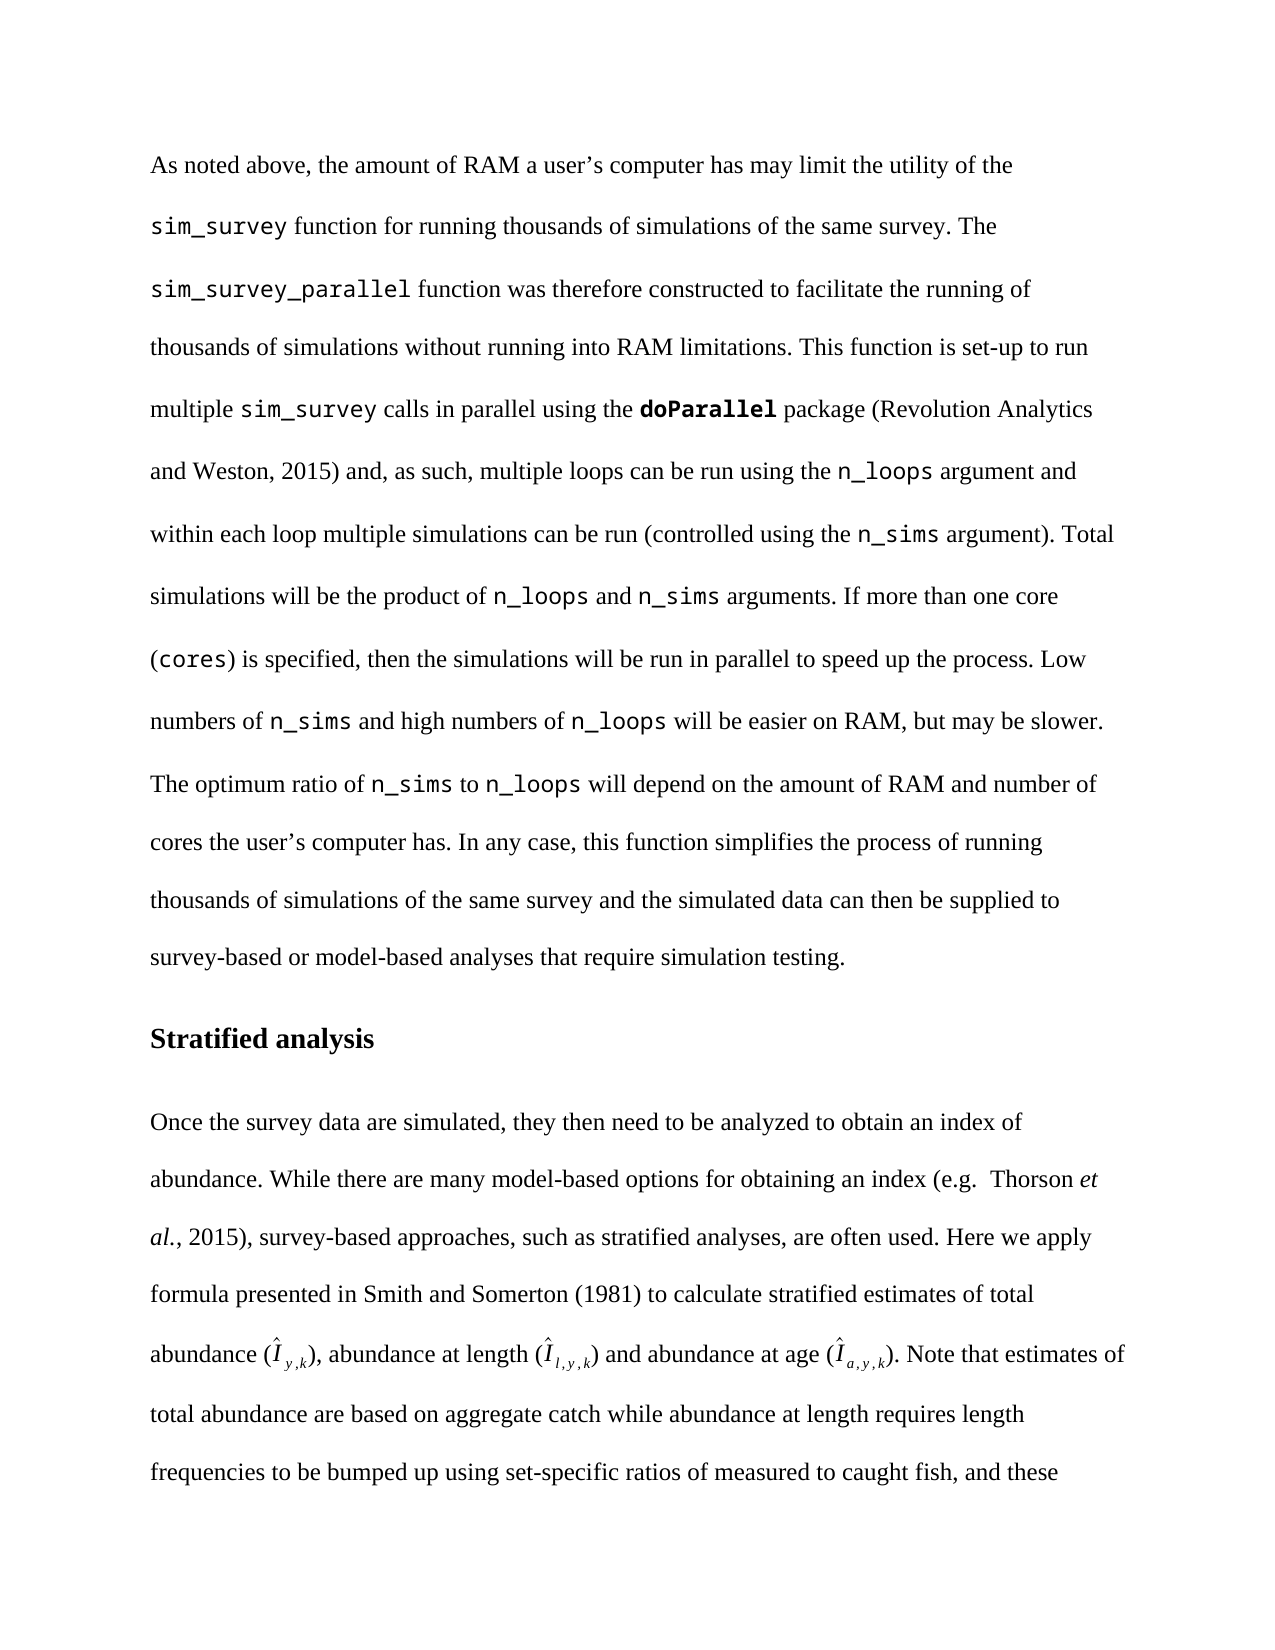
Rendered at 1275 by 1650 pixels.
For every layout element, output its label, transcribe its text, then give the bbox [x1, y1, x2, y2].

text As noted above, the amount of RAM a user’s computer has may limit the utility of the sim_survey function for running thousands of simulations of the same survey. The sim_survey_parallel function was therefore constructed to facilitate the running of thousands of simulations without running into RAM limitations. This function is set-up to run multiple sim_survey calls in parallel using the doParallel package (Revolution Analytics and Weston, 2015) and, as such, multiple loops can be run using the n_loops argument and within each loop multiple simulations can be run (controlled using the n_sims argument). Total simulations will be the product of n_loops and n_sims arguments. If more than one core (cores) is specified, then the simulations will be run in parallel to speed up the process. Low numbers of n_sims and high numbers of n_loops will be easier on RAM, but may be slower. The optimum ratio of n_sims to n_loops will depend on the amount of RAM and number of cores the user’s computer has. In any case, this function simplifies the process of running thousands of simulations of the same survey and the simulated data can then be supplied to survey-based or model-based analyses that require simulation testing. [150, 150, 1125, 971]
subtitle Stratified analysis [150, 1021, 1125, 1054]
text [150, 1107, 1125, 1486]
